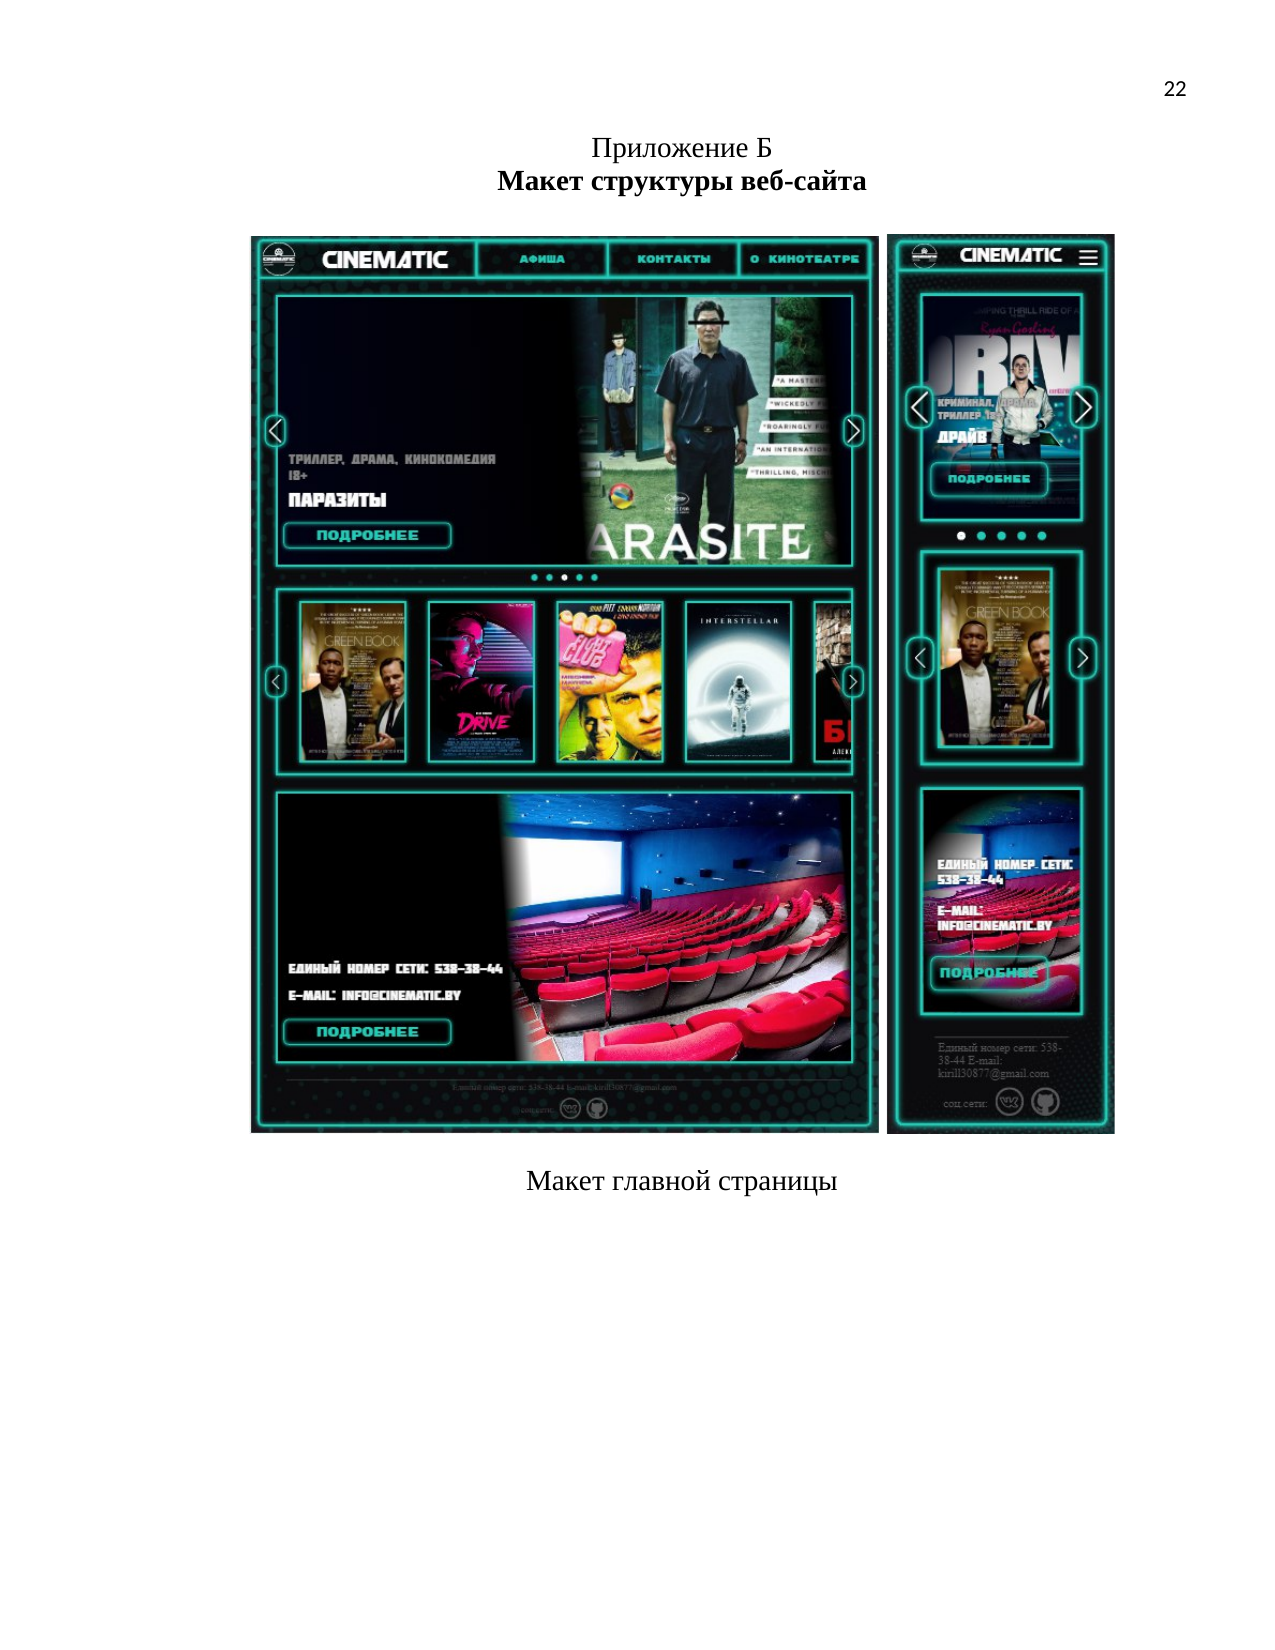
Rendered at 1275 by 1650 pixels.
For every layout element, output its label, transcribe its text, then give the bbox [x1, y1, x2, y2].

picture [886, 234, 1115, 1134]
text Макет главной страницы [177, 1163, 1186, 1197]
subtitle Макет структуры веб-сайта [177, 163, 1186, 197]
subtitle Приложение Б [177, 130, 1186, 163]
picture [249, 236, 880, 1134]
